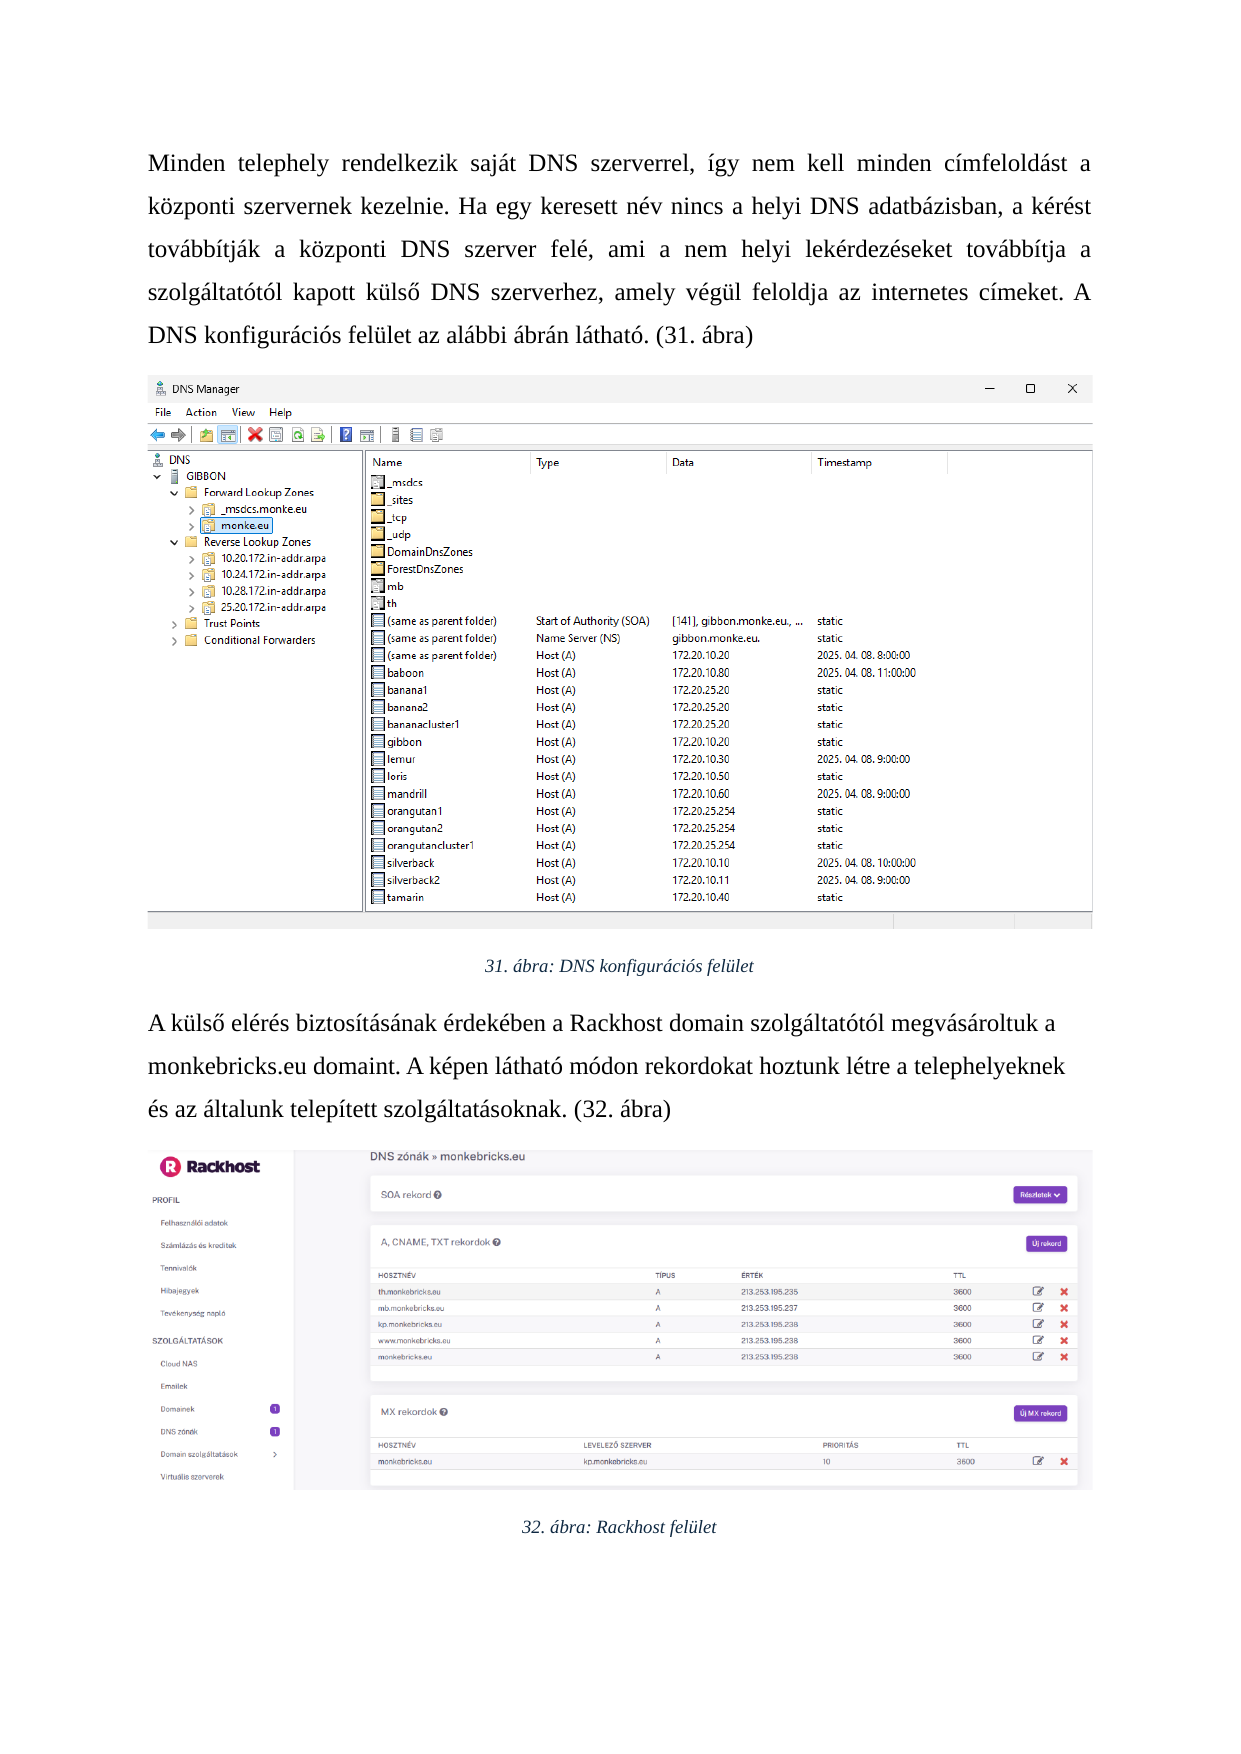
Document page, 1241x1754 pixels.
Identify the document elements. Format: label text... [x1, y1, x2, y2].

text 32. ábra: Rackhost felület [148, 1516, 1092, 1538]
text 31. ábra: DNS konfigurációs felület [148, 955, 1092, 977]
text A külső elérés biztosításának érdekében a Rackhost domain szolgáltatótól megvásároltuk a monkebricks.eu domaint. A képen látható módon rekordokat hoztunk létre a telephelyeknek és az általunk telepített szolgáltatásoknak. (32. ábra) [148, 1008, 1092, 1123]
text Minden telephely rendelkezik saját DNS szerverrel, így nem kell minden címfeloldást a központi szervernek kezelnie. Ha egy keresett név nincs a helyi DNS adatbázisban, a kérést továbbítják a központi DNS szerver felé, ami a nem helyi lekérdezéseket továbbítja a szolgáltatótól kapott külső DNS szerverhez, amely végül feloldja az internetes címeket. A DNS konfigurációs felület az alábbi ábrán látható. (31. ábra) [148, 148, 1092, 349]
picture [147, 1150, 1093, 1490]
picture [147, 375, 1093, 929]
